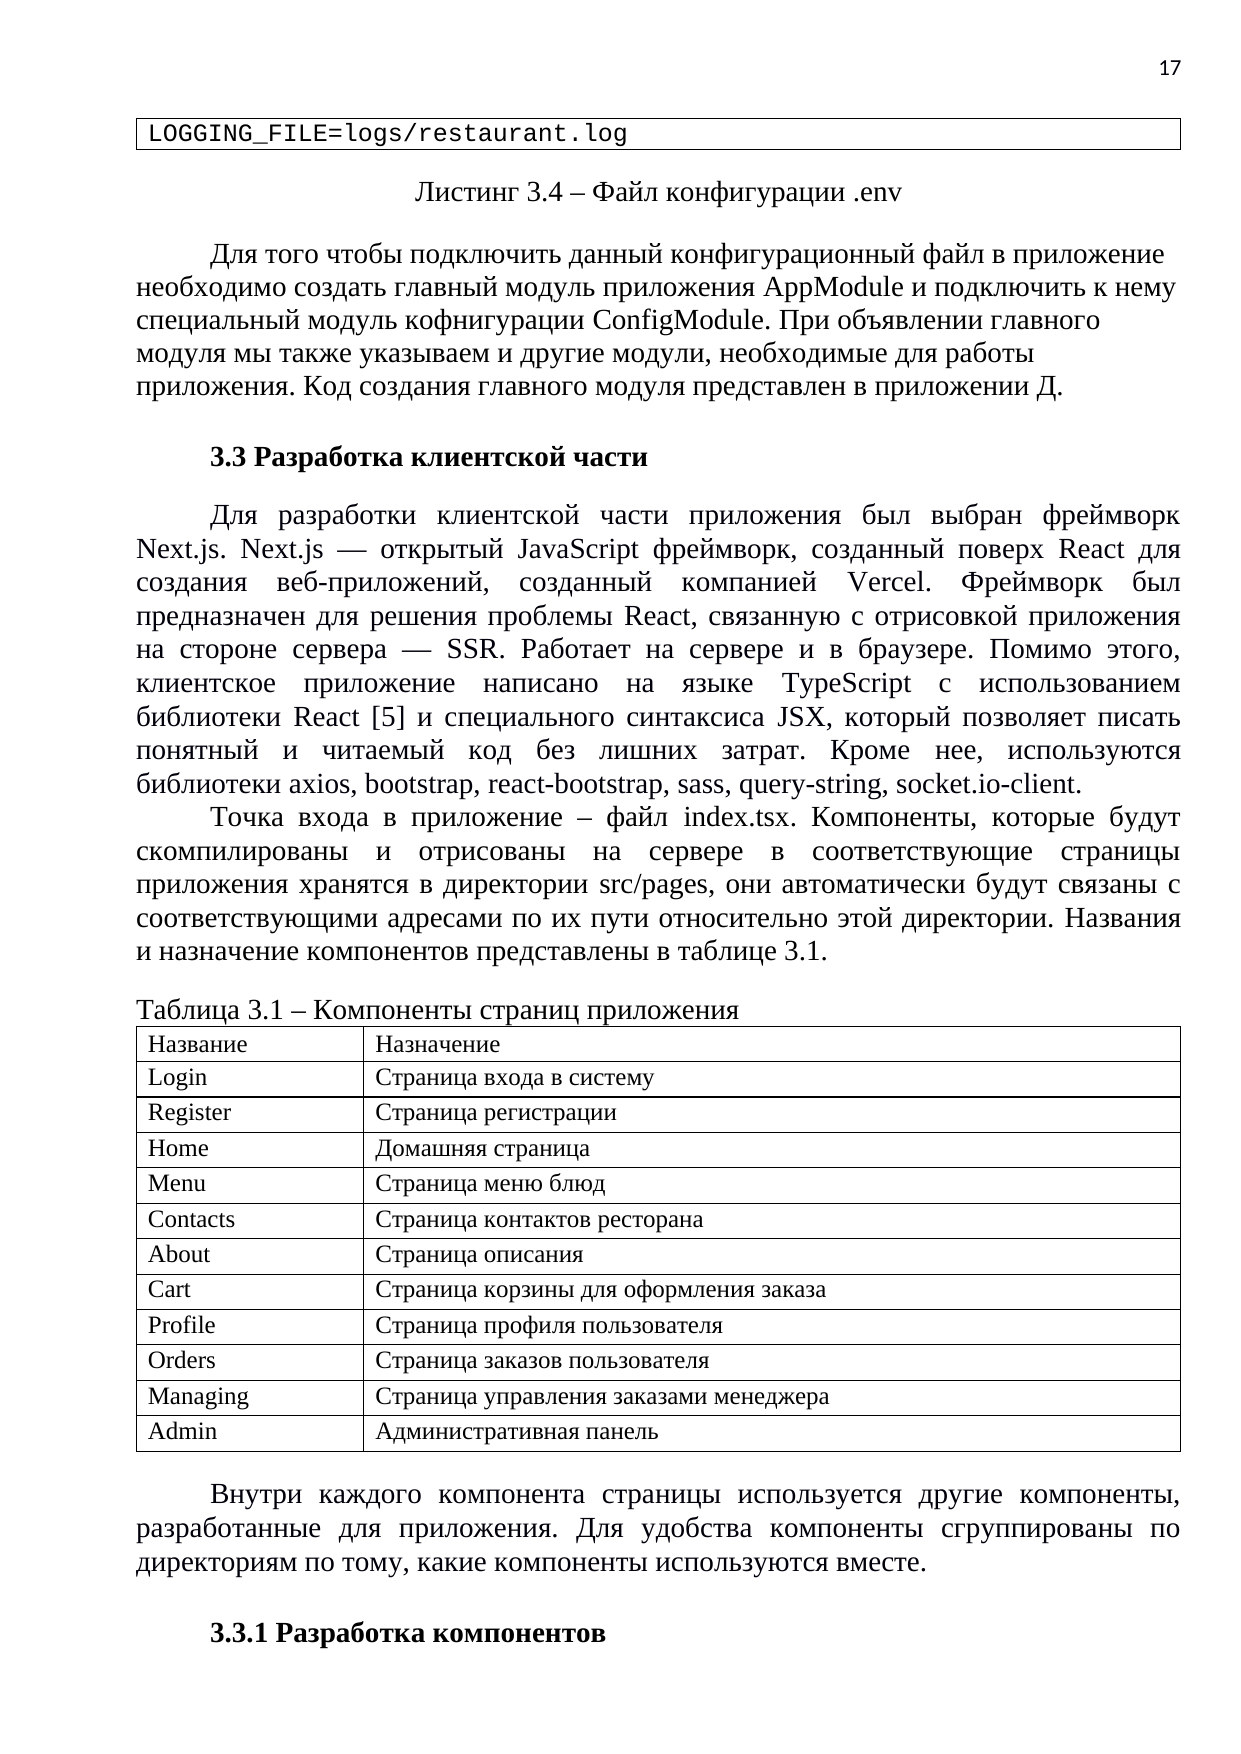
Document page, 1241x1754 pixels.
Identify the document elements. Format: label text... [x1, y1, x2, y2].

table_cell Profile [137, 1310, 363, 1344]
table_cell Страница корзины для оформления заказа [364, 1275, 1180, 1309]
table_cell Admin [137, 1416, 363, 1451]
text Для того чтобы подключить данный конфигурационный файл в приложение необходимо создать главный модуль приложения AppModule и подключить к нему специальный модуль кофнигурации ConfigModule. При объявлении главного модуля мы также указываем и другие модули, необходимые для работы приложения. Код создания главного модуля представлен в приложении Д. [136, 237, 1181, 401]
text 3.3.1 Разработка компонентов [136, 1615, 1181, 1648]
text Листинг 3.4 – Файл конфигурации .env [136, 175, 1181, 208]
text Точка входа в приложение – файл index.tsx. Компоненты, которые будут скомпилированы и отрисованы на сервере в соответствующие страницы приложения хранятся в директории src/pages, они автоматически будут связаны с соответствующими адресами по их пути относительно этой директории. Названия и назначение компонентов представлены в таблице 3.1. [136, 799, 1181, 967]
table_cell Страница контактов ресторана [364, 1204, 1180, 1238]
table_cell Orders [137, 1345, 363, 1380]
table_cell About [137, 1239, 363, 1273]
text 3.3 Разработка клиентской части [136, 439, 1181, 472]
table_cell Страница описания [364, 1239, 1180, 1273]
table_header Назначение [364, 1027, 1180, 1061]
text Для разработки клиентской части приложения был выбран фреймворк Next.js. Next.js — открытый JavaScript фреймворк, созданный поверх React для создания веб-приложений, созданный компанией Vercel. Фреймворк был предназначен для решения проблемы React, связанную с отрисовкой приложения на стороне сервера — SSR. Работает на сервере и в браузере. Помимо этого, клиентское приложение написано на языке TypeScript с использованием библиотеки React [5] и специального синтаксиса JSX, который позволяет писать понятный и читаемый код без лишних затрат. Кроме нее, используются библиотеки axios, bootstrap, react-bootstrap, sass, query-string, socket.io-client. [136, 497, 1181, 799]
table_cell Страница заказов пользователя [364, 1345, 1180, 1380]
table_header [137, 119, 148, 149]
table_cell Страница профиля пользователя [364, 1310, 1180, 1344]
table_cell Contacts [137, 1204, 363, 1238]
text Внутри каждого компонента страницы используется другие компоненты, разработанные для приложения. Для удобства компоненты сгруппированы по директориям по тому, какие компоненты используются вместе. [136, 1477, 1181, 1577]
table_cell Страница управления заказами менеджера [364, 1381, 1180, 1415]
table_cell Домашняя страница [364, 1133, 1180, 1167]
table_cell Административная панель [364, 1416, 1180, 1451]
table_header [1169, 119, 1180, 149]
table_cell Menu [137, 1168, 363, 1203]
table_cell Managing [137, 1381, 363, 1415]
table_cell Страница входа в систему [364, 1062, 1180, 1096]
text Таблица 3.1 – Компоненты страниц приложения [136, 992, 1181, 1026]
table_cell Register [137, 1098, 363, 1132]
table_cell Страница регистрации [364, 1098, 1180, 1132]
table_cell Страница меню блюд [364, 1168, 1180, 1203]
table_cell Cart [137, 1275, 363, 1309]
table_cell Home [137, 1133, 363, 1167]
table_cell Login [137, 1062, 363, 1096]
table_header Название [137, 1027, 363, 1061]
